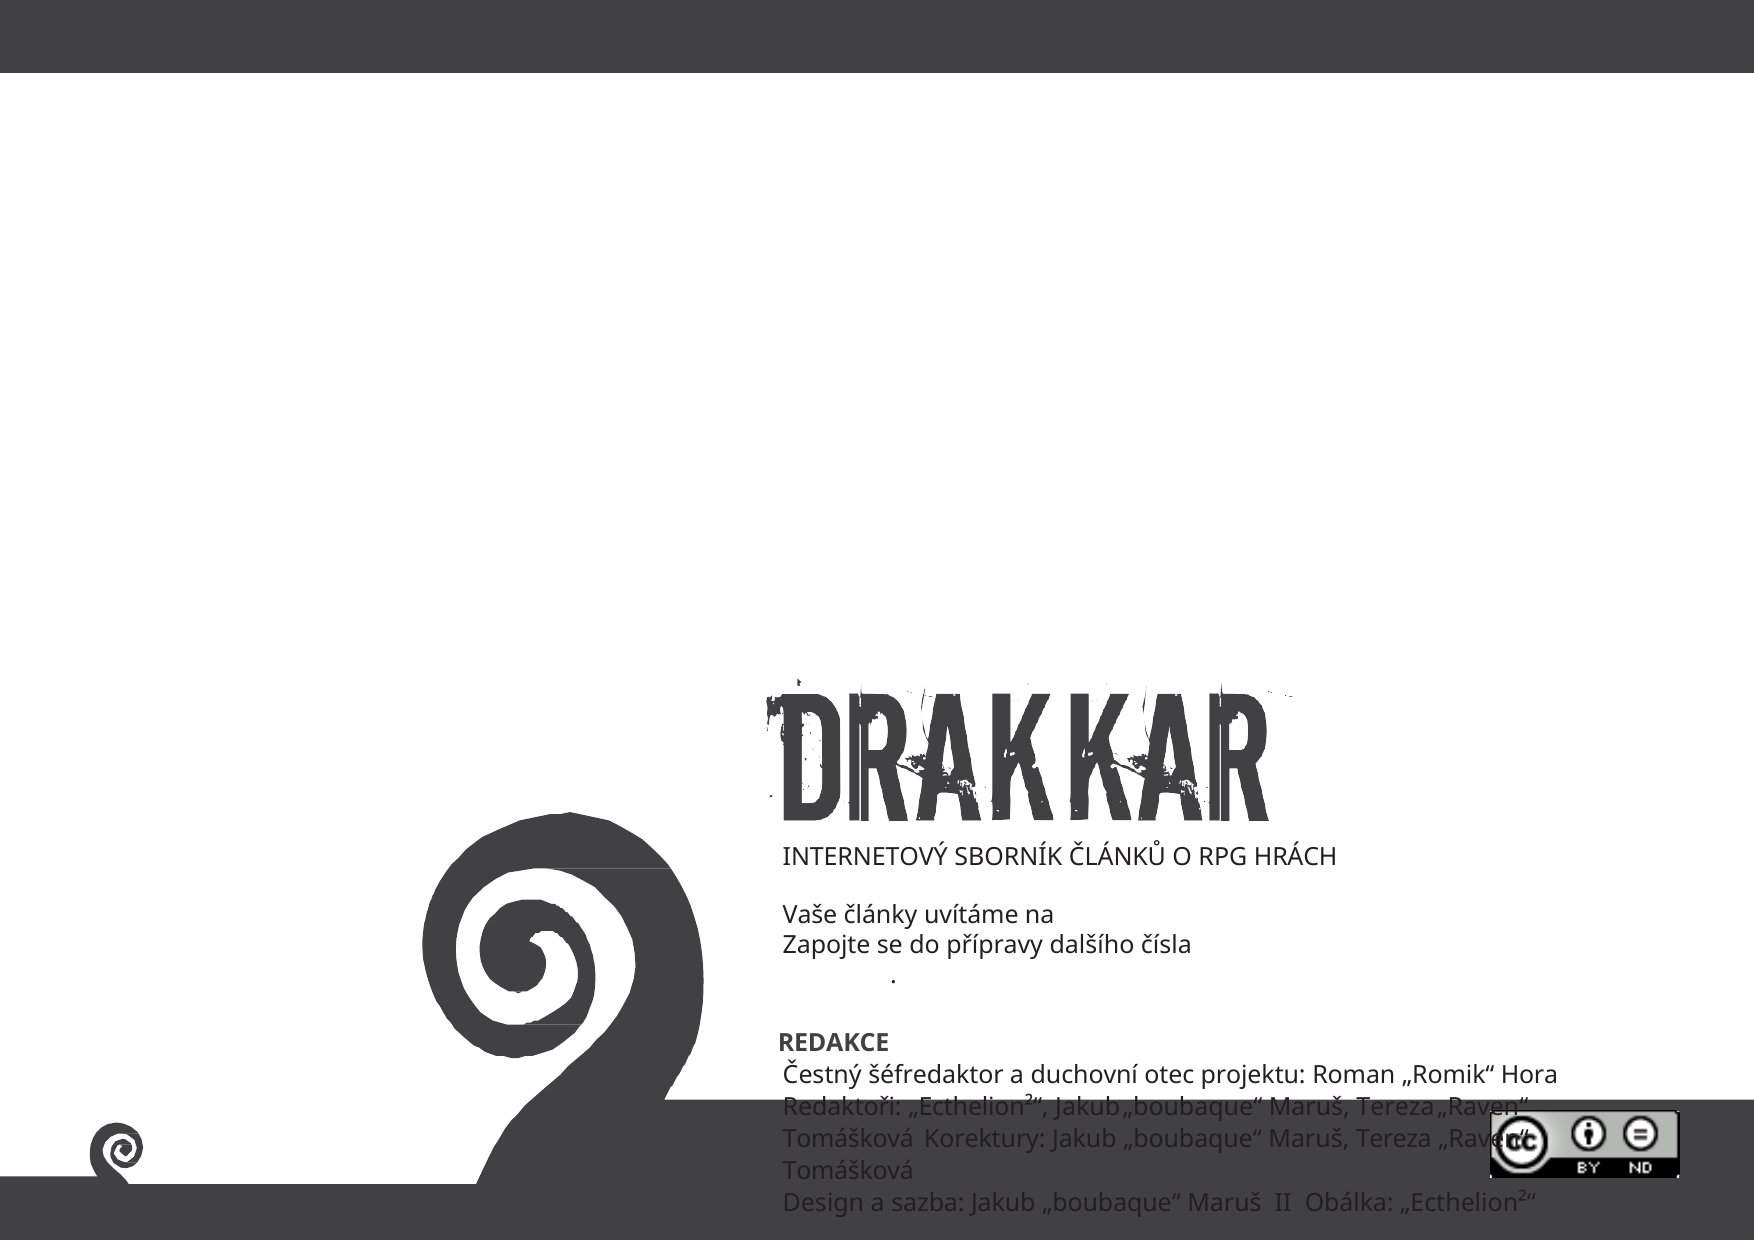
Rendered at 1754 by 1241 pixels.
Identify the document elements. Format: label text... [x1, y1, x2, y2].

text Čestný šéfredaktor a duchovní otec projektu: Roman „Romik“ Hora Redaktoři: „Ecthelion²“, Jakub„boubaque“ Maruš, Tereza„Raven“ Tomášková Korektury: Jakub „boubaque“ Maruš, Tereza „Raven“ Tomášková [782, 1058, 1581, 1187]
text INTERNETOVÝ SBORNÍK ČLÁNKŮ O RPG HRÁCH [782, 839, 1754, 873]
text Design a sazba: Jakub „boubaque“ Maruš II Obálka: „Ecthelion²“ [782, 1187, 1754, 1217]
text Vaše články uvítáme na drakkarlod@centrum.cz Zapojte se do přípravy dalšího čísla v našich diskuzích. [782, 899, 1357, 989]
picture [1581, 1110, 1680, 1178]
picture [766, 678, 1294, 821]
subtitle REDAKCE [0, 1027, 1667, 1057]
